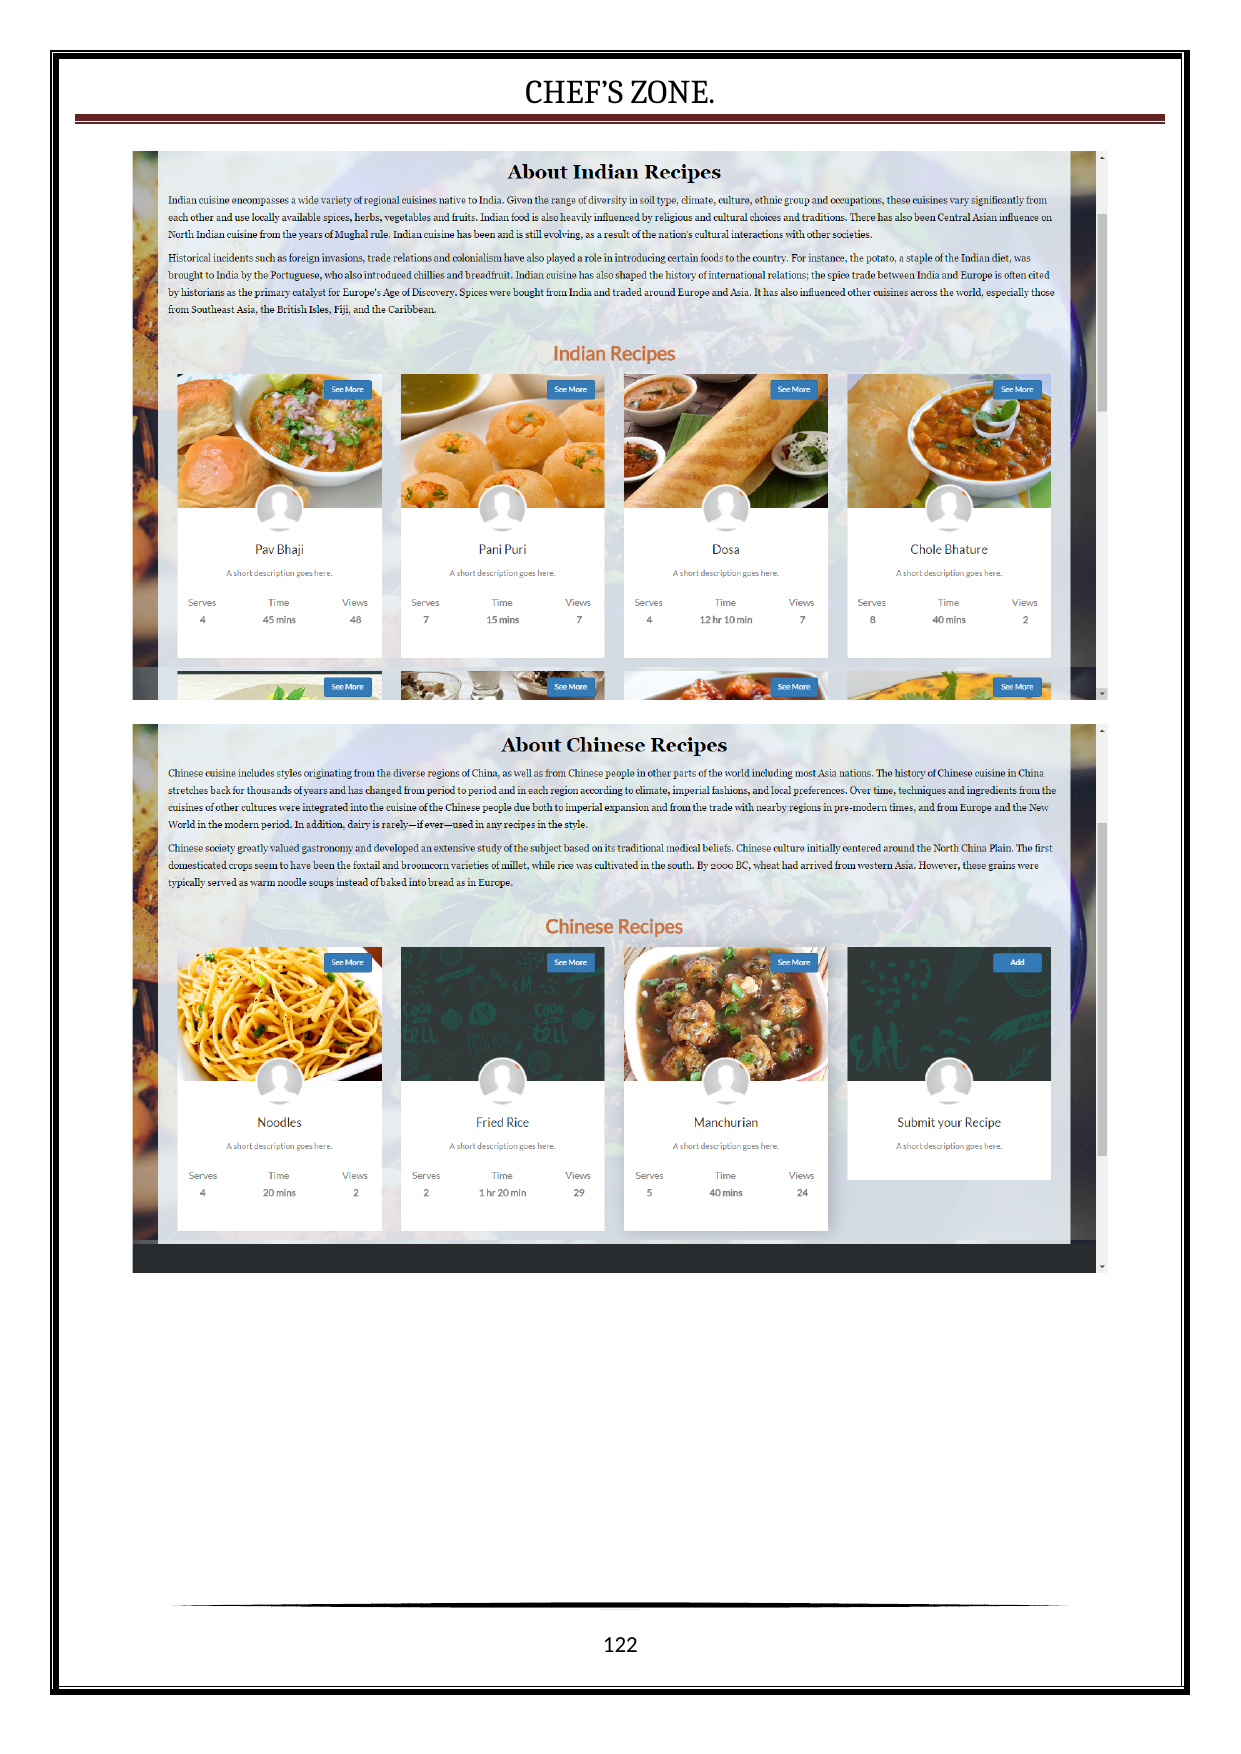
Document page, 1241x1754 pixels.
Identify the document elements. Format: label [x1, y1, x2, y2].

picture [171, 1601, 1069, 1610]
picture [132, 151, 1108, 700]
picture [132, 724, 1108, 1273]
